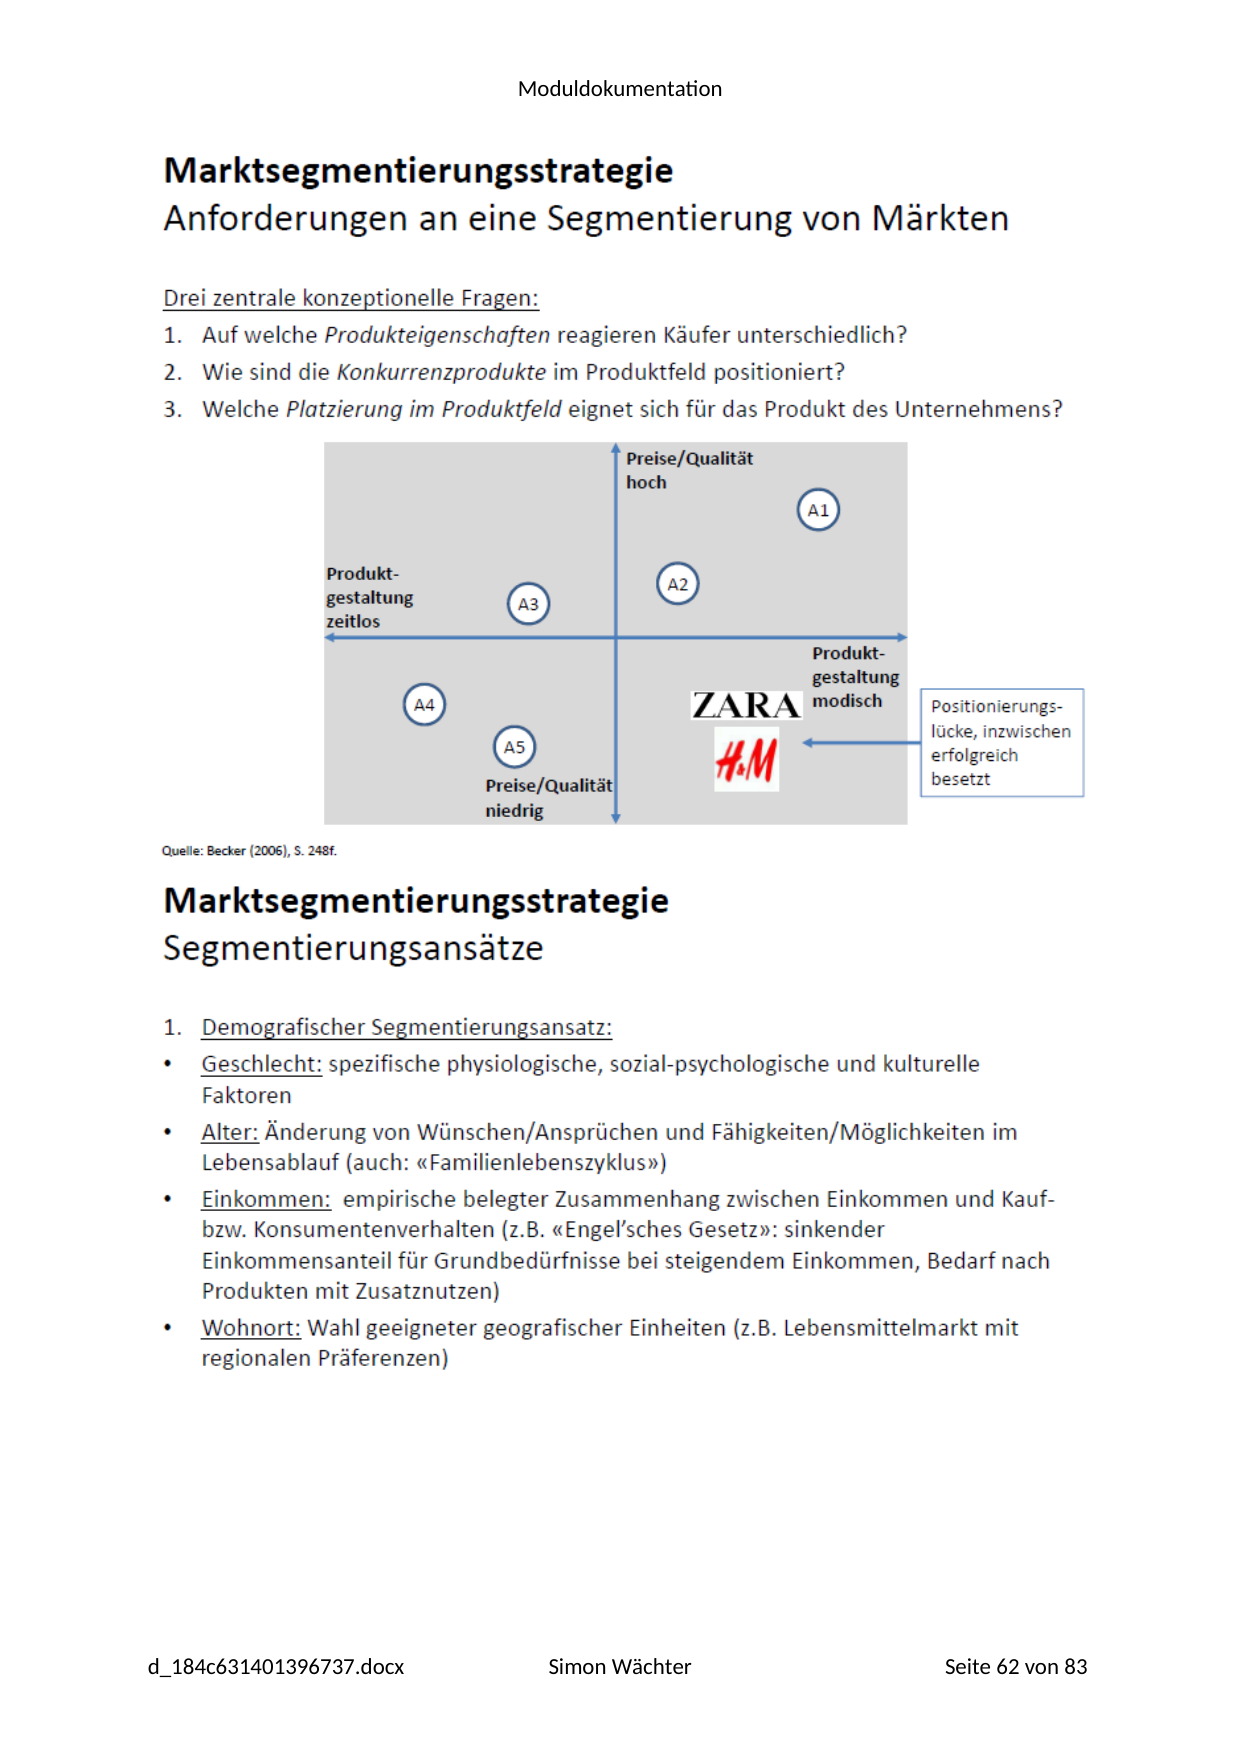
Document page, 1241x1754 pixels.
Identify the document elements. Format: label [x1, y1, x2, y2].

picture [147, 880, 1093, 1383]
picture [147, 147, 1093, 862]
